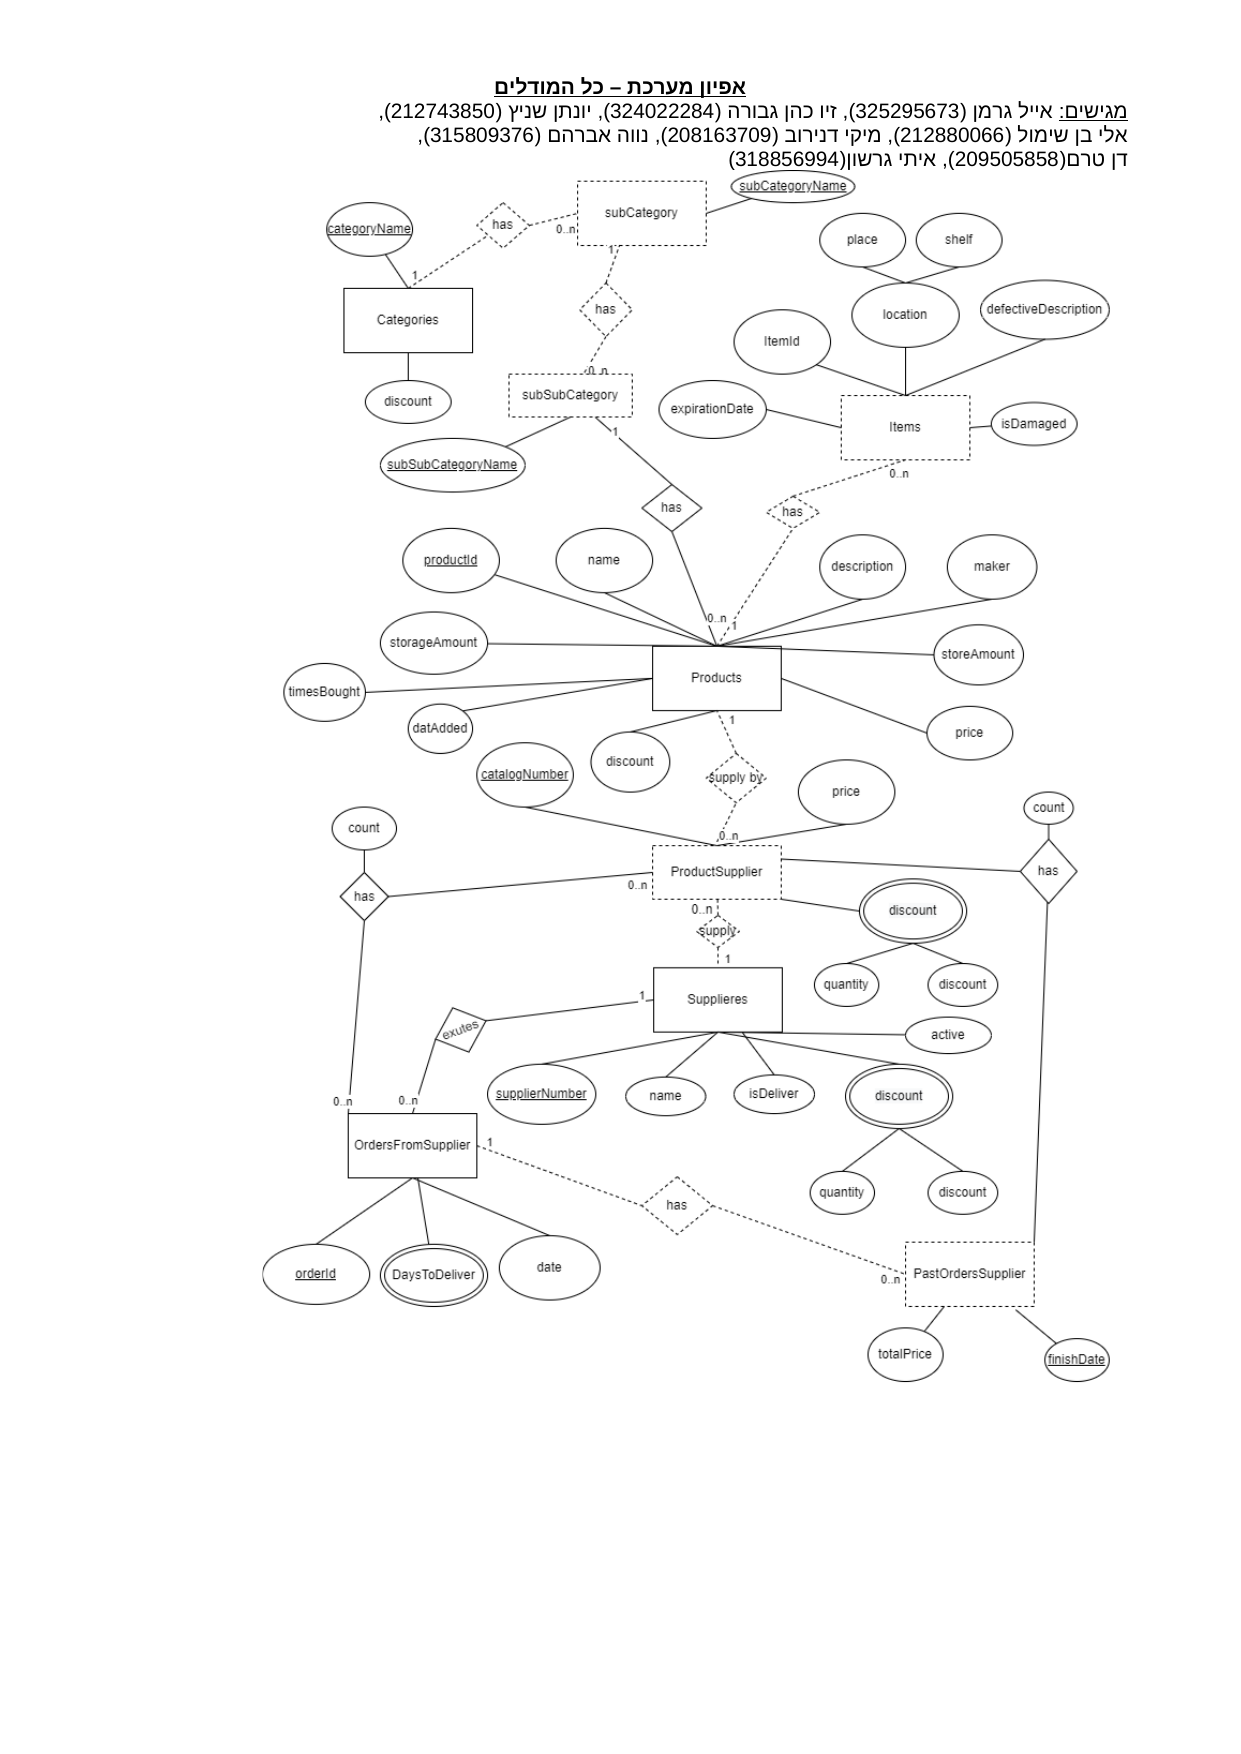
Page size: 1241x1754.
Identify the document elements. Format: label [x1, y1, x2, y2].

picture [262, 170, 1128, 1396]
